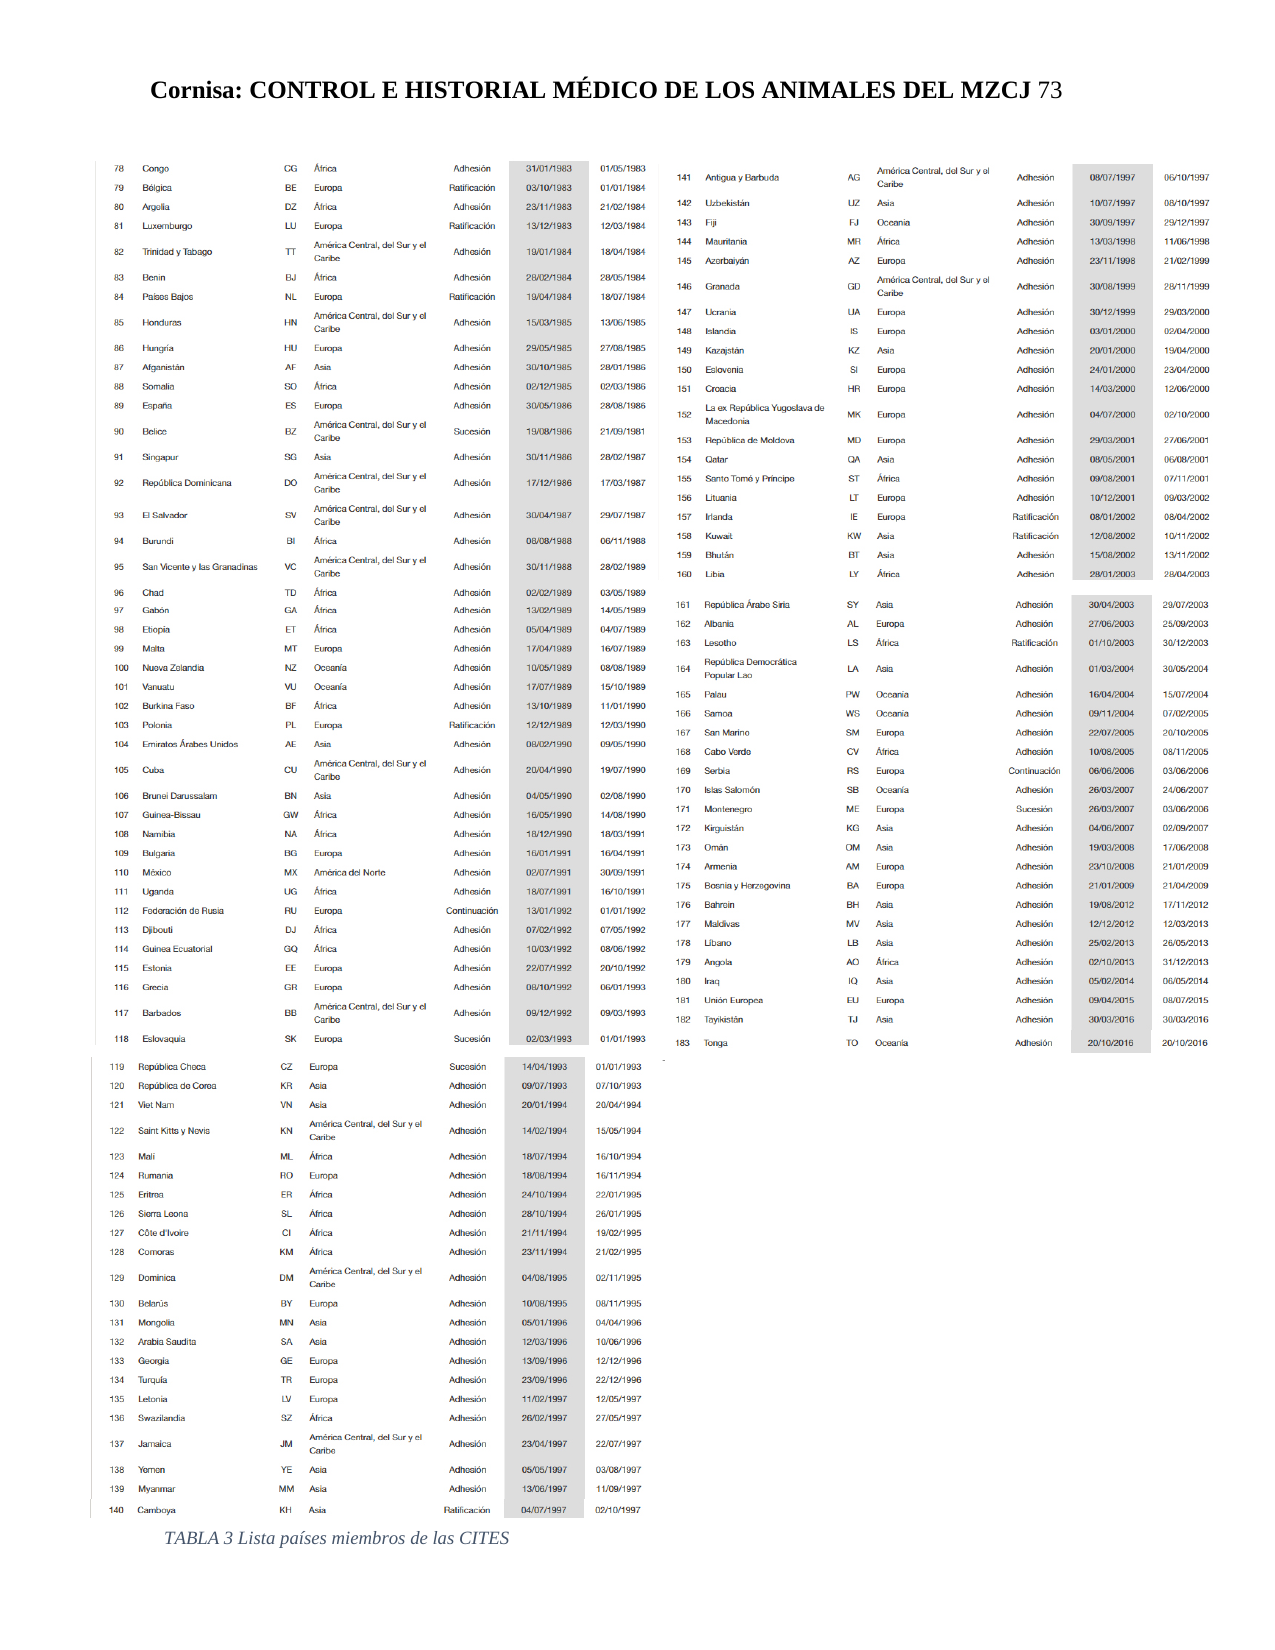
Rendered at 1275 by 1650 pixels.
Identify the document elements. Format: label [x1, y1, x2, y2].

picture [90, 152, 655, 1518]
picture [658, 164, 1228, 1114]
